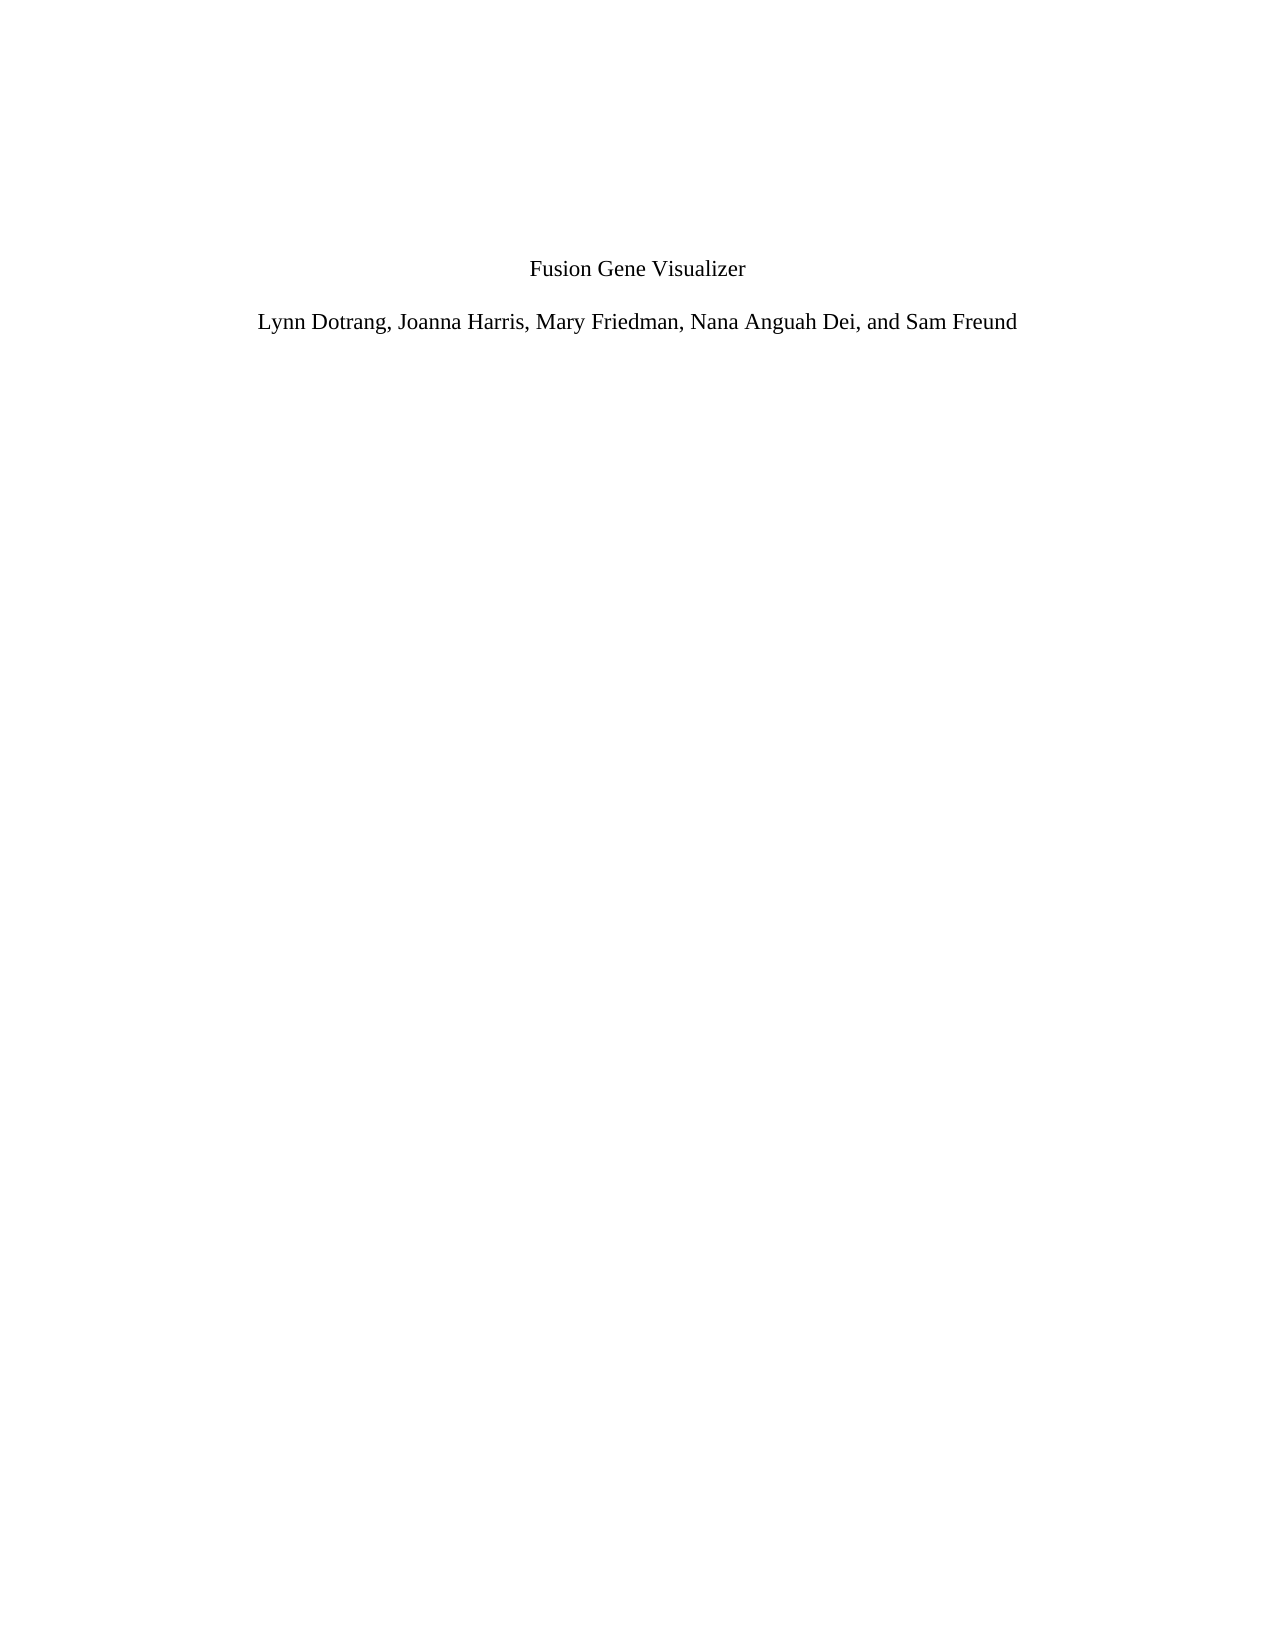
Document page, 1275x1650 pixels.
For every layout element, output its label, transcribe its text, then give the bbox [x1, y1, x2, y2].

text Lynn Dotrang, Joanna Harris, Mary Friedman, Nana Anguah Dei, and Sam Freund [150, 308, 1125, 334]
text Fusion Gene Visualizer [150, 255, 1125, 282]
